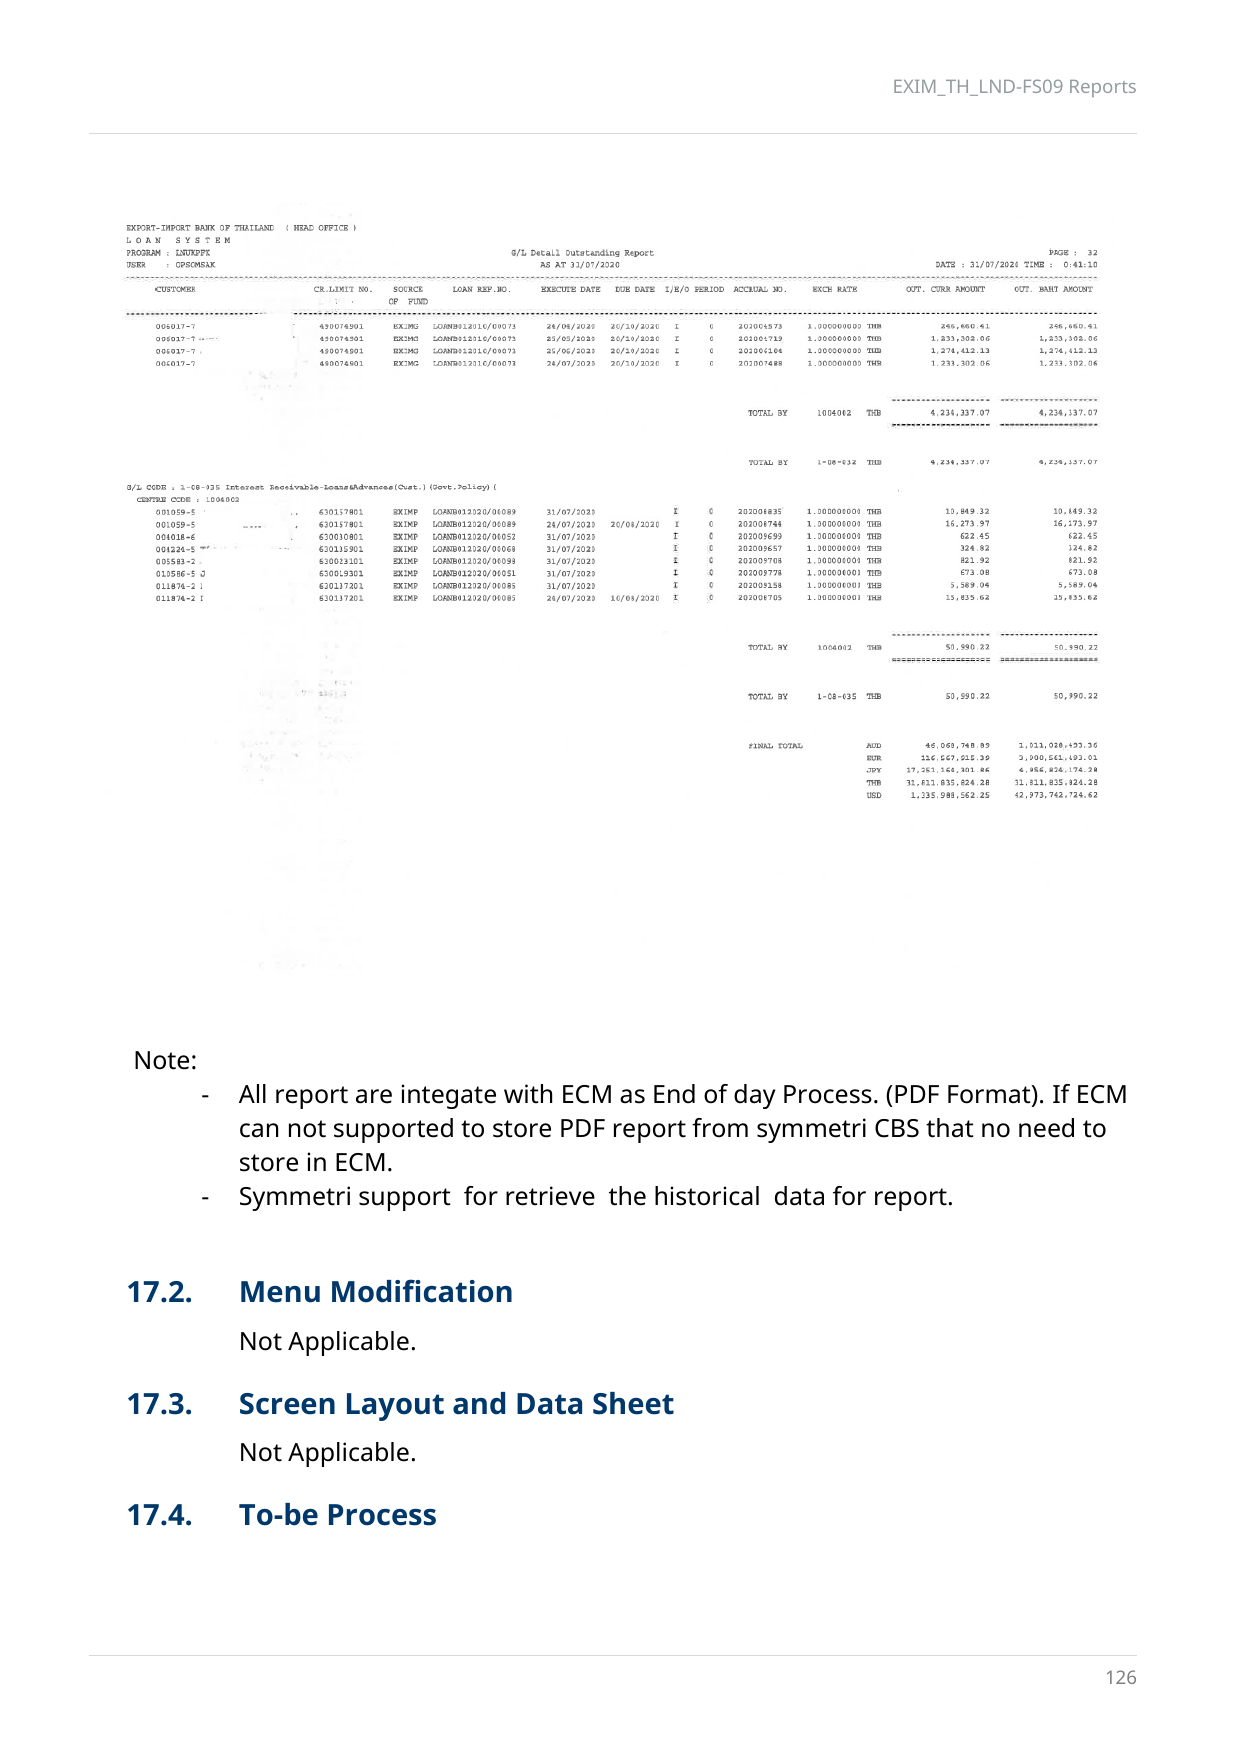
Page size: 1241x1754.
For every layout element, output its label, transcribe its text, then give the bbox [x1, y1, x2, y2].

text Not Applicable. [164, 1435, 1137, 1469]
text Not Applicable. [164, 1324, 1137, 1358]
subtitle To-be Process [126, 1494, 1137, 1534]
subtitle Menu Modification [126, 1272, 1137, 1311]
picture [88, 203, 1137, 975]
list All report are integate with ECM as End of day Process. (PDF Format). If ECM can not supported to store PDF report from symmetri CBS that no need to store in ECM. [201, 1076, 1137, 1178]
subtitle Screen Layout and Data Sheet [126, 1383, 1137, 1423]
list Symmetri support for retrieve the historical data for report. [201, 1178, 1137, 1213]
text Note: [133, 1042, 1137, 1076]
